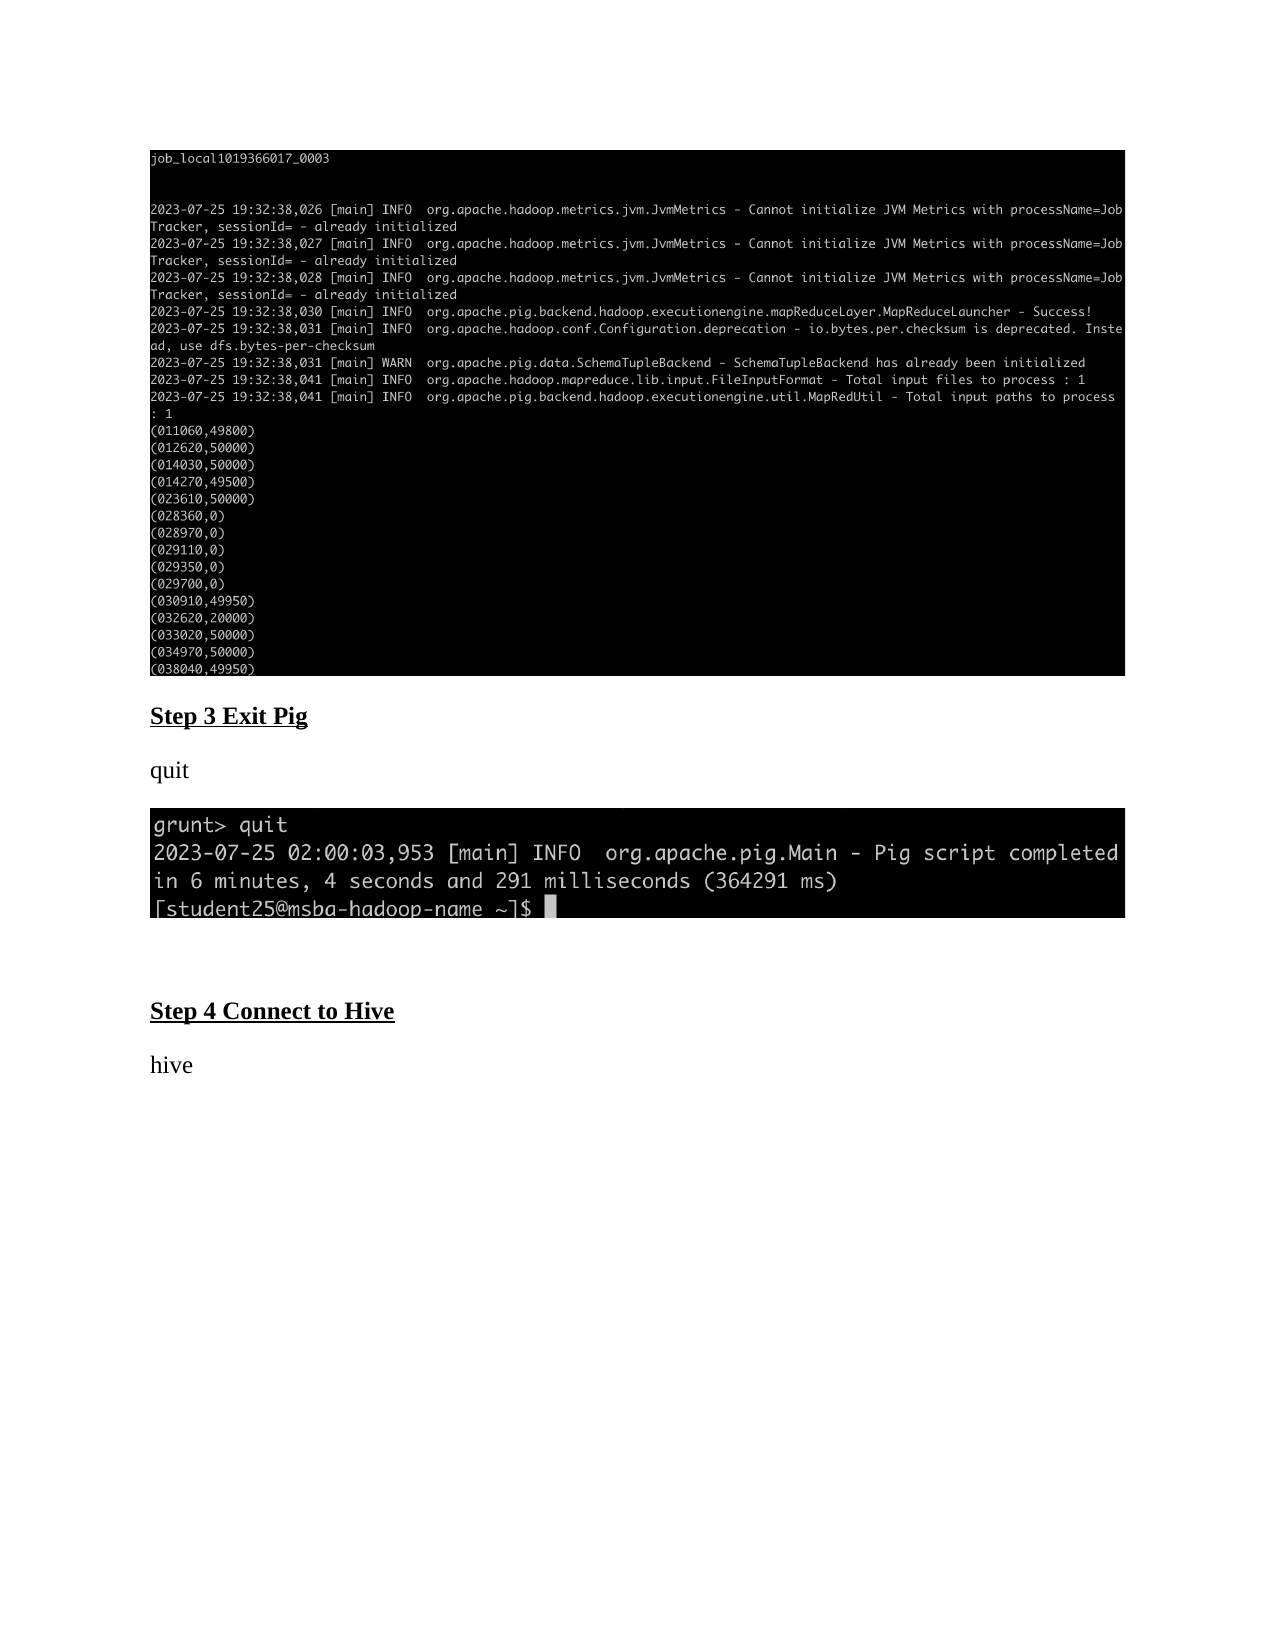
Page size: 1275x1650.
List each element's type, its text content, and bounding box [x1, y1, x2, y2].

text hive [150, 1050, 1125, 1079]
text Step 3 Exit Pig [150, 701, 1125, 730]
text quit [150, 755, 1125, 783]
picture [150, 808, 1125, 918]
picture [150, 150, 1125, 676]
text Step 4 Connect to Hive [150, 996, 1125, 1025]
